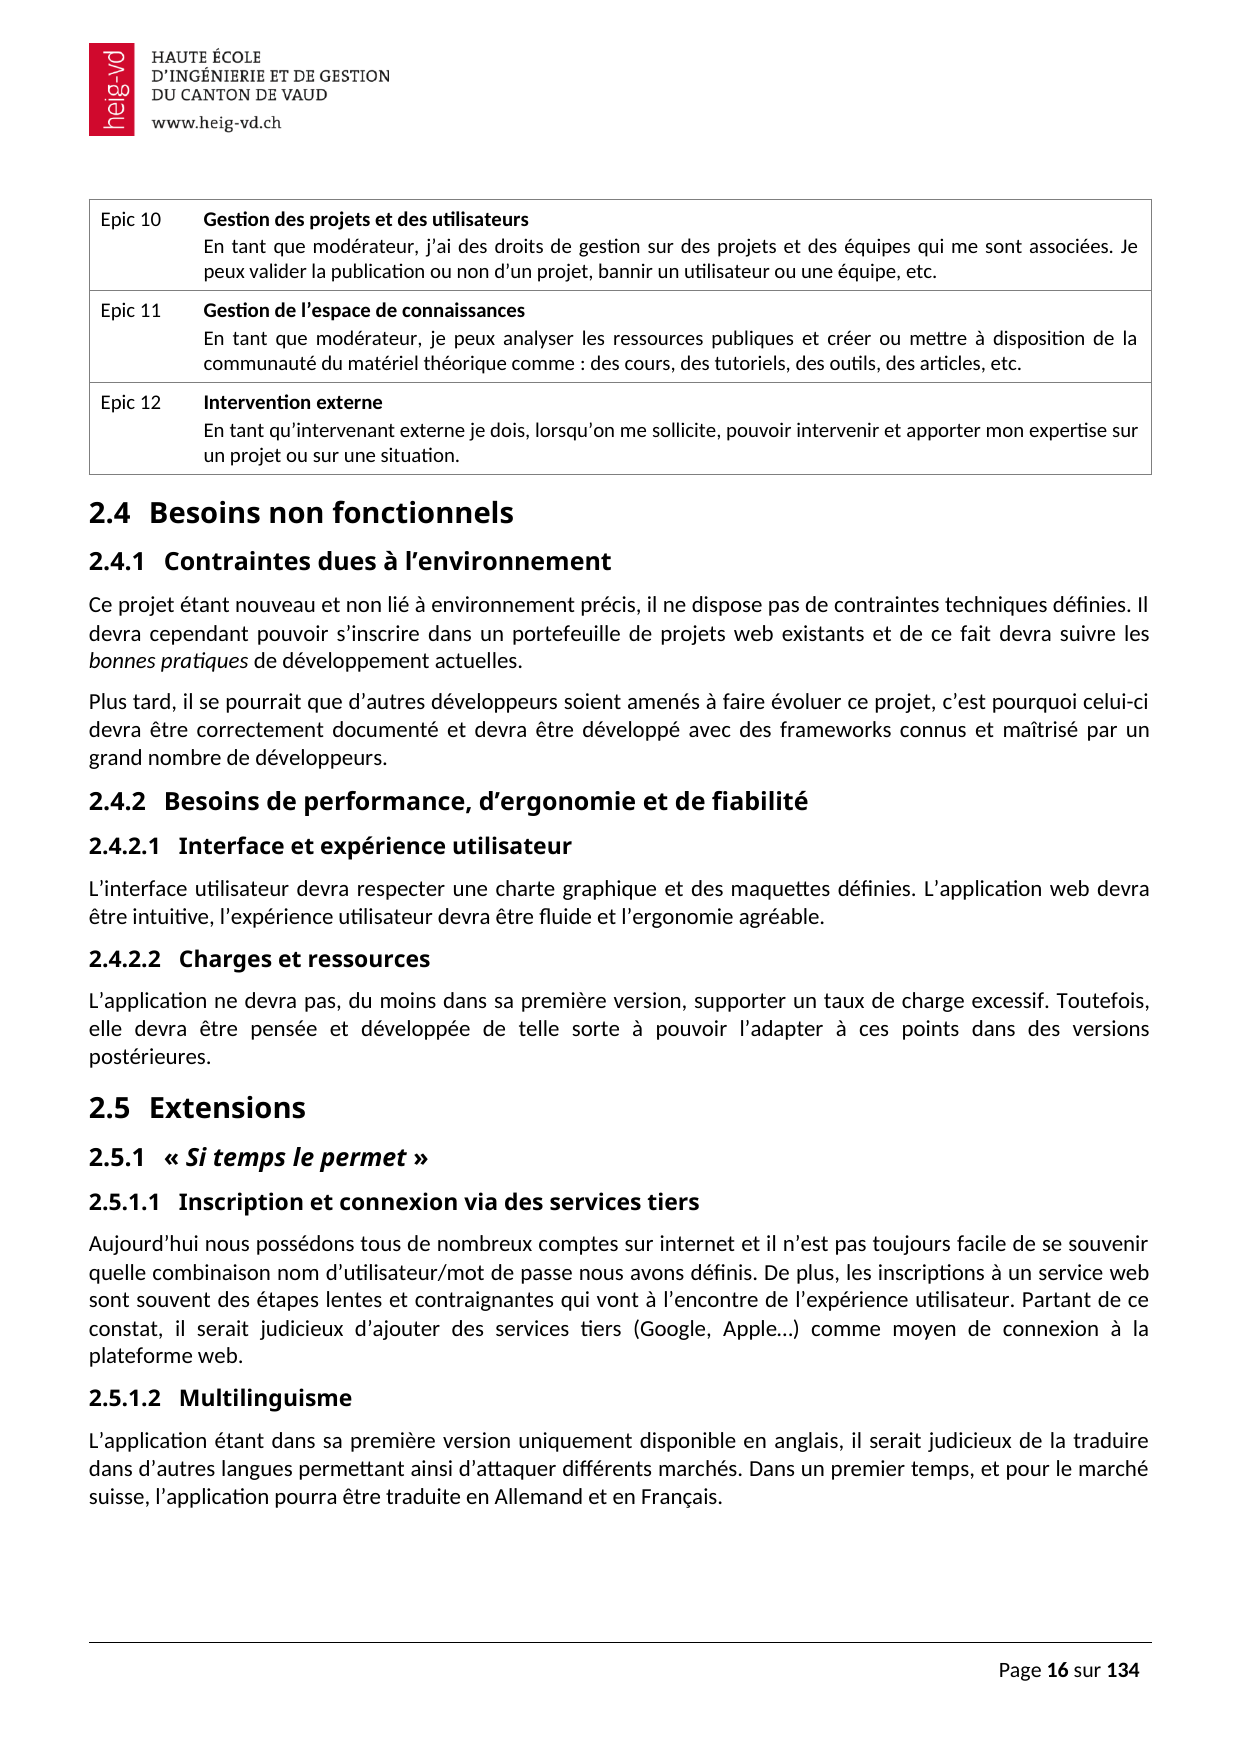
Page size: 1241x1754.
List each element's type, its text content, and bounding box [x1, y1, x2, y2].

table_cell Gestion de l’espace de connaissances En tant que modérateur, je peux analyser les ressources publiques et créer ou mettre à disposition de la communauté du matériel théorique comme : des cours, des tutoriels, des outils, des articles, etc. [192, 291, 1151, 382]
subtitle Extensions [89, 1087, 1152, 1127]
text Ce projet étant nouveau et non lié à environnement précis, il ne dispose pas de contraintes techniques définies. Il devra cependant pouvoir s’inscrire dans un portefeuille de projets web existants et de ce fait devra suivre les bonnes pratiques de développement actuelles. [89, 591, 1152, 675]
text L’application étant dans sa première version uniquement disponible en anglais, il serait judicieux de la traduire dans d’autres langues permettant ainsi d’attaquer différents marchés. Dans un premier temps, et pour le marché suisse, l’application pourra être traduite en Allemand et en Français. [89, 1426, 1152, 1510]
subtitle Contraintes dues à l’environnement [89, 544, 1152, 578]
table_cell Epic 11 [90, 291, 192, 382]
table_cell Epic 12 [90, 383, 192, 474]
text Plus tard, il se pourrait que d’autres développeurs soient amenés à faire évoluer ce projet, c’est pourquoi celui-ci devra être correctement documenté et devra être développé avec des frameworks connus et maîtrisé par un grand nombre de développeurs. [89, 687, 1152, 771]
subtitle Besoins non fonctionnels [89, 492, 1152, 532]
picture [89, 43, 389, 136]
subtitle Charges et ressources [89, 943, 1152, 974]
text L’interface utilisateur devra respecter une charte graphique et des maquettes définies. L’application web devra être intuitive, l’expérience utilisateur devra être fluide et l’ergonomie agréable. [89, 874, 1152, 930]
table_cell Epic 10 [90, 200, 192, 290]
subtitle « Si temps le permet » [89, 1139, 1152, 1173]
subtitle Interface et expérience utilisateur [89, 830, 1152, 862]
subtitle Besoins de performance, d’ergonomie et de fiabilité [89, 784, 1152, 818]
text L’application ne devra pas, du moins dans sa première version, supporter un taux de charge excessif. Toutefois, elle devra être pensée et développée de telle sorte à pouvoir l’adapter à ces points dans des versions postérieures. [89, 986, 1152, 1070]
subtitle Multilinguisme [89, 1382, 1152, 1413]
text Aujourd’hui nous possédons tous de nombreux comptes sur internet et il n’est pas toujours facile de se souvenir quelle combinaison nom d’utilisateur/mot de passe nous avons définis. De plus, les inscriptions à un service web sont souvent des étapes lentes et contraignantes qui vont à l’encontre de l’expérience utilisateur. Partant de ce constat, il serait judicieux d’ajouter des services tiers (Google, Apple…) comme moyen de connexion à la plateforme web. [89, 1229, 1152, 1370]
subtitle Inscription et connexion via des services tiers [89, 1186, 1152, 1217]
table_cell Intervention externe En tant qu’intervenant externe je dois, lorsqu’on me sollicite, pouvoir intervenir et apporter mon expertise sur un projet ou sur une situation. [192, 383, 1151, 474]
table_cell Gestion des projets et des utilisateurs En tant que modérateur, j’ai des droits de gestion sur des projets et des équipes qui me sont associées. Je peux valider la publication ou non d’un projet, bannir un utilisateur ou une équipe, etc. [192, 200, 1151, 290]
